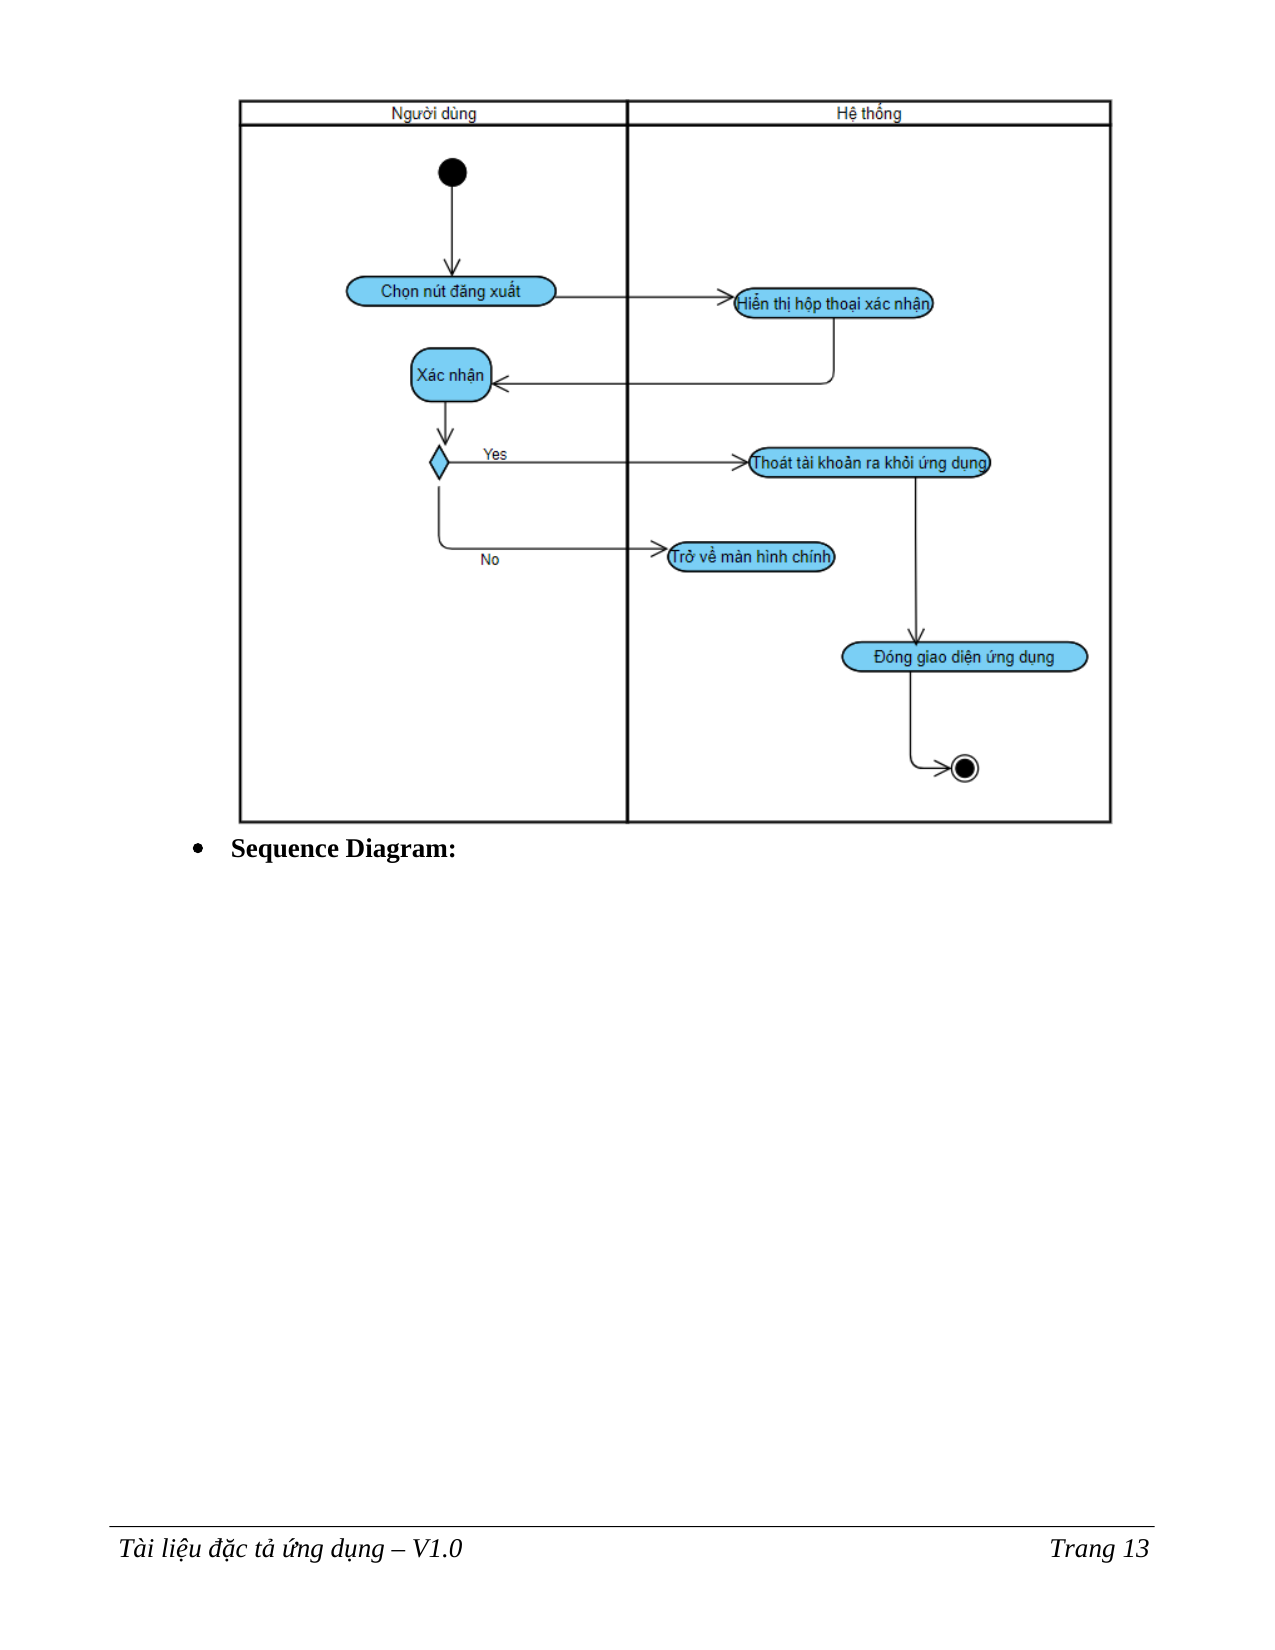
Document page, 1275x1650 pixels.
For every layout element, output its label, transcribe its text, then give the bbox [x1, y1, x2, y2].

list Sequence Diagram: [193, 832, 1186, 864]
picture [230, 88, 1119, 833]
